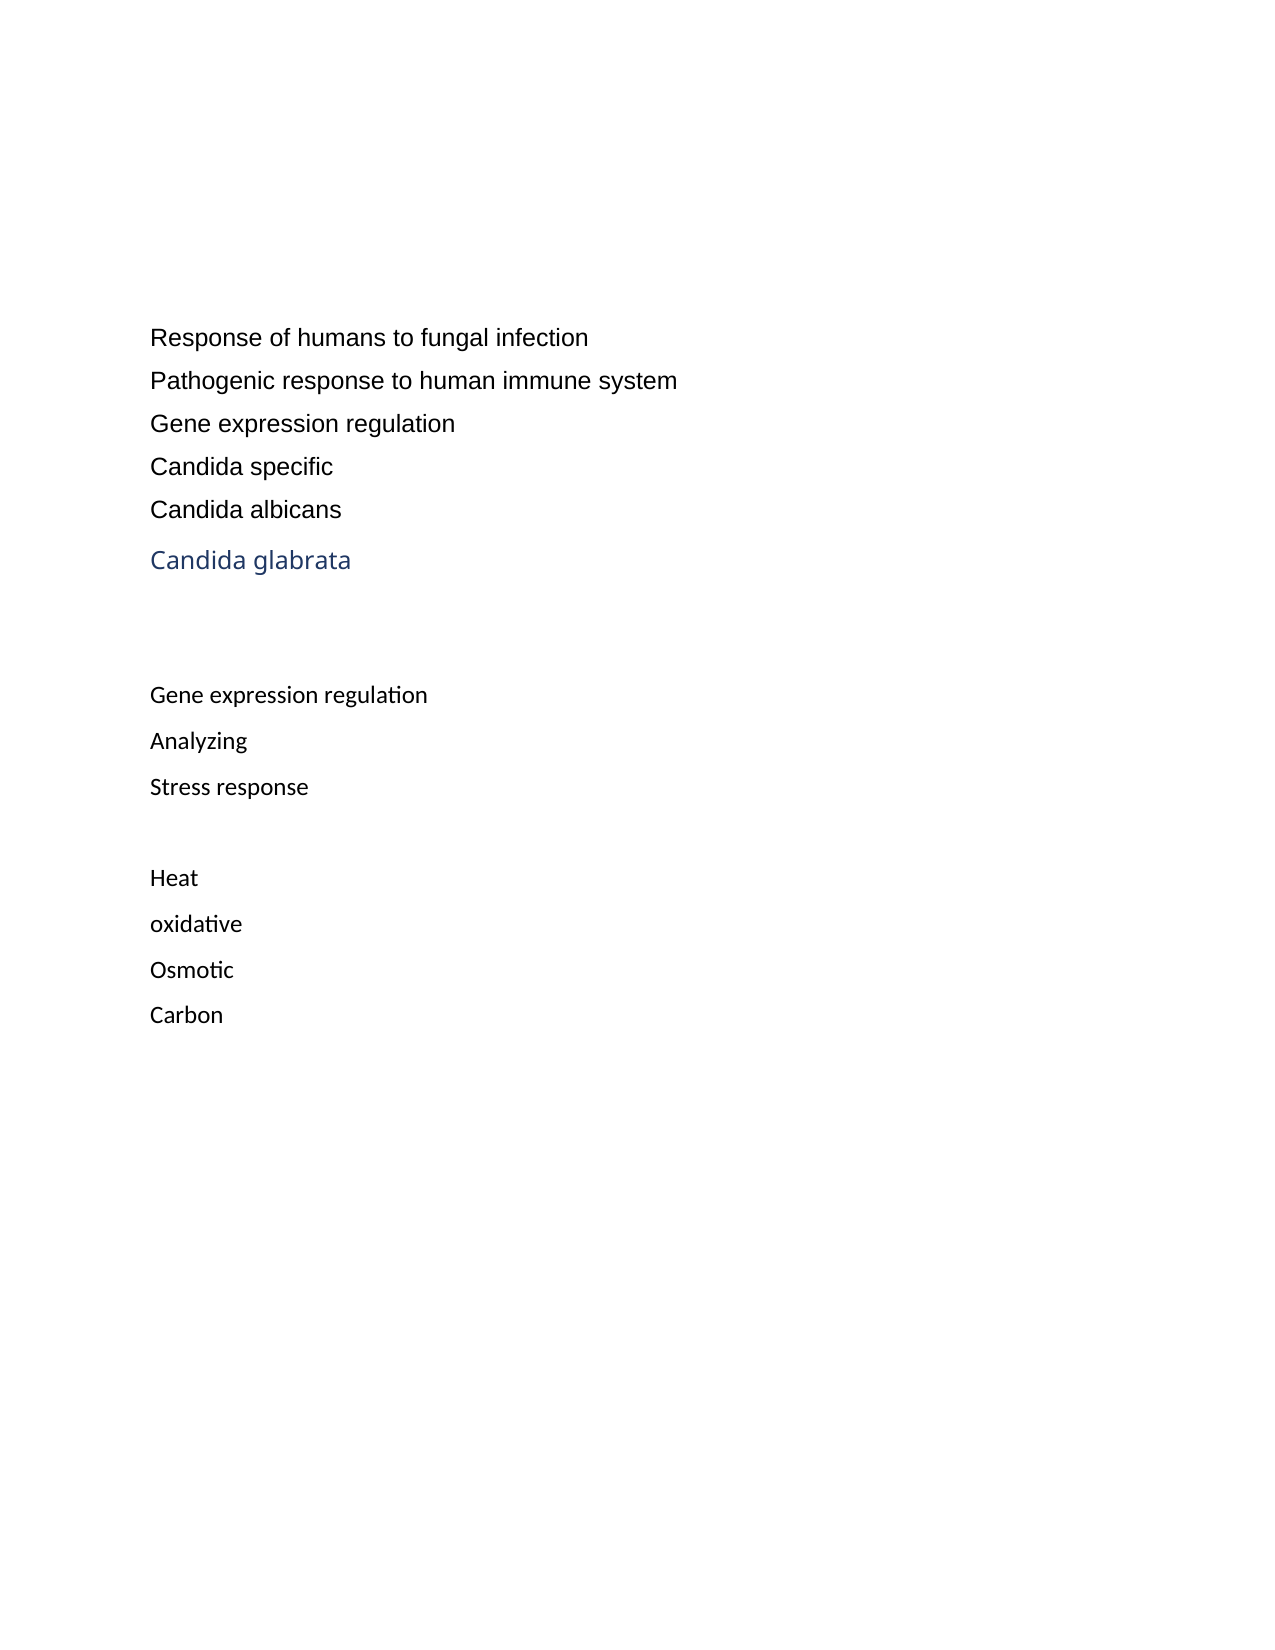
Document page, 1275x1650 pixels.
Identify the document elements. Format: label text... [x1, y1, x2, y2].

text Stress response [150, 771, 1125, 802]
subtitle Candida glabrata [150, 542, 1125, 576]
text Gene expression regulation [150, 409, 1125, 437]
text Response of humans to fungal infection [150, 322, 1125, 351]
text Heat [150, 862, 1125, 893]
text Candida specific [150, 452, 1125, 481]
text Pathogenic response to human immune system [150, 366, 1125, 394]
text Carbon [150, 1000, 1125, 1030]
text Analyzing [150, 725, 1125, 756]
text oxidative [150, 908, 1125, 939]
text Candida albicans [150, 495, 1125, 524]
text Osmotic [150, 954, 1125, 984]
text Gene expression regulation [150, 679, 1125, 710]
